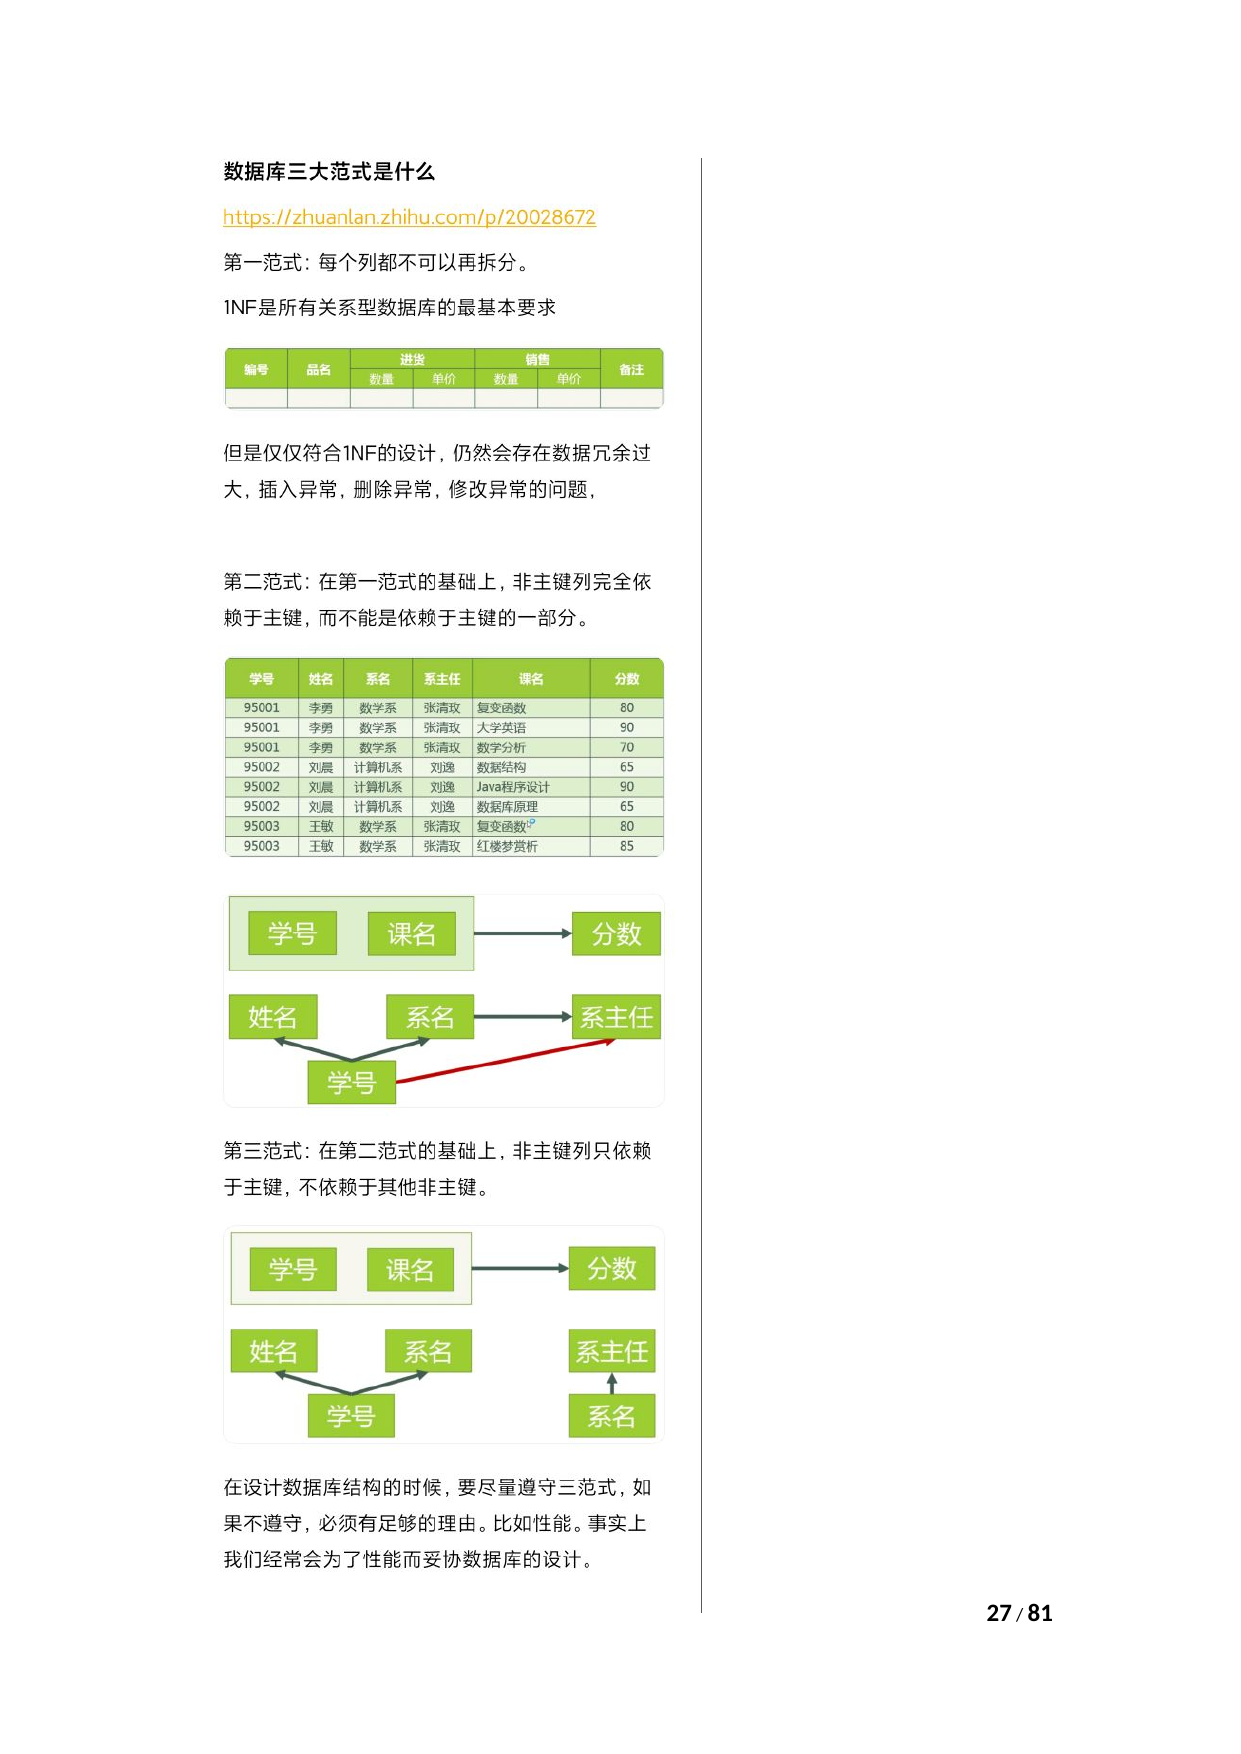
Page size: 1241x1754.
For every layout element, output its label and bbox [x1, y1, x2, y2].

picture [187, 158, 702, 1613]
